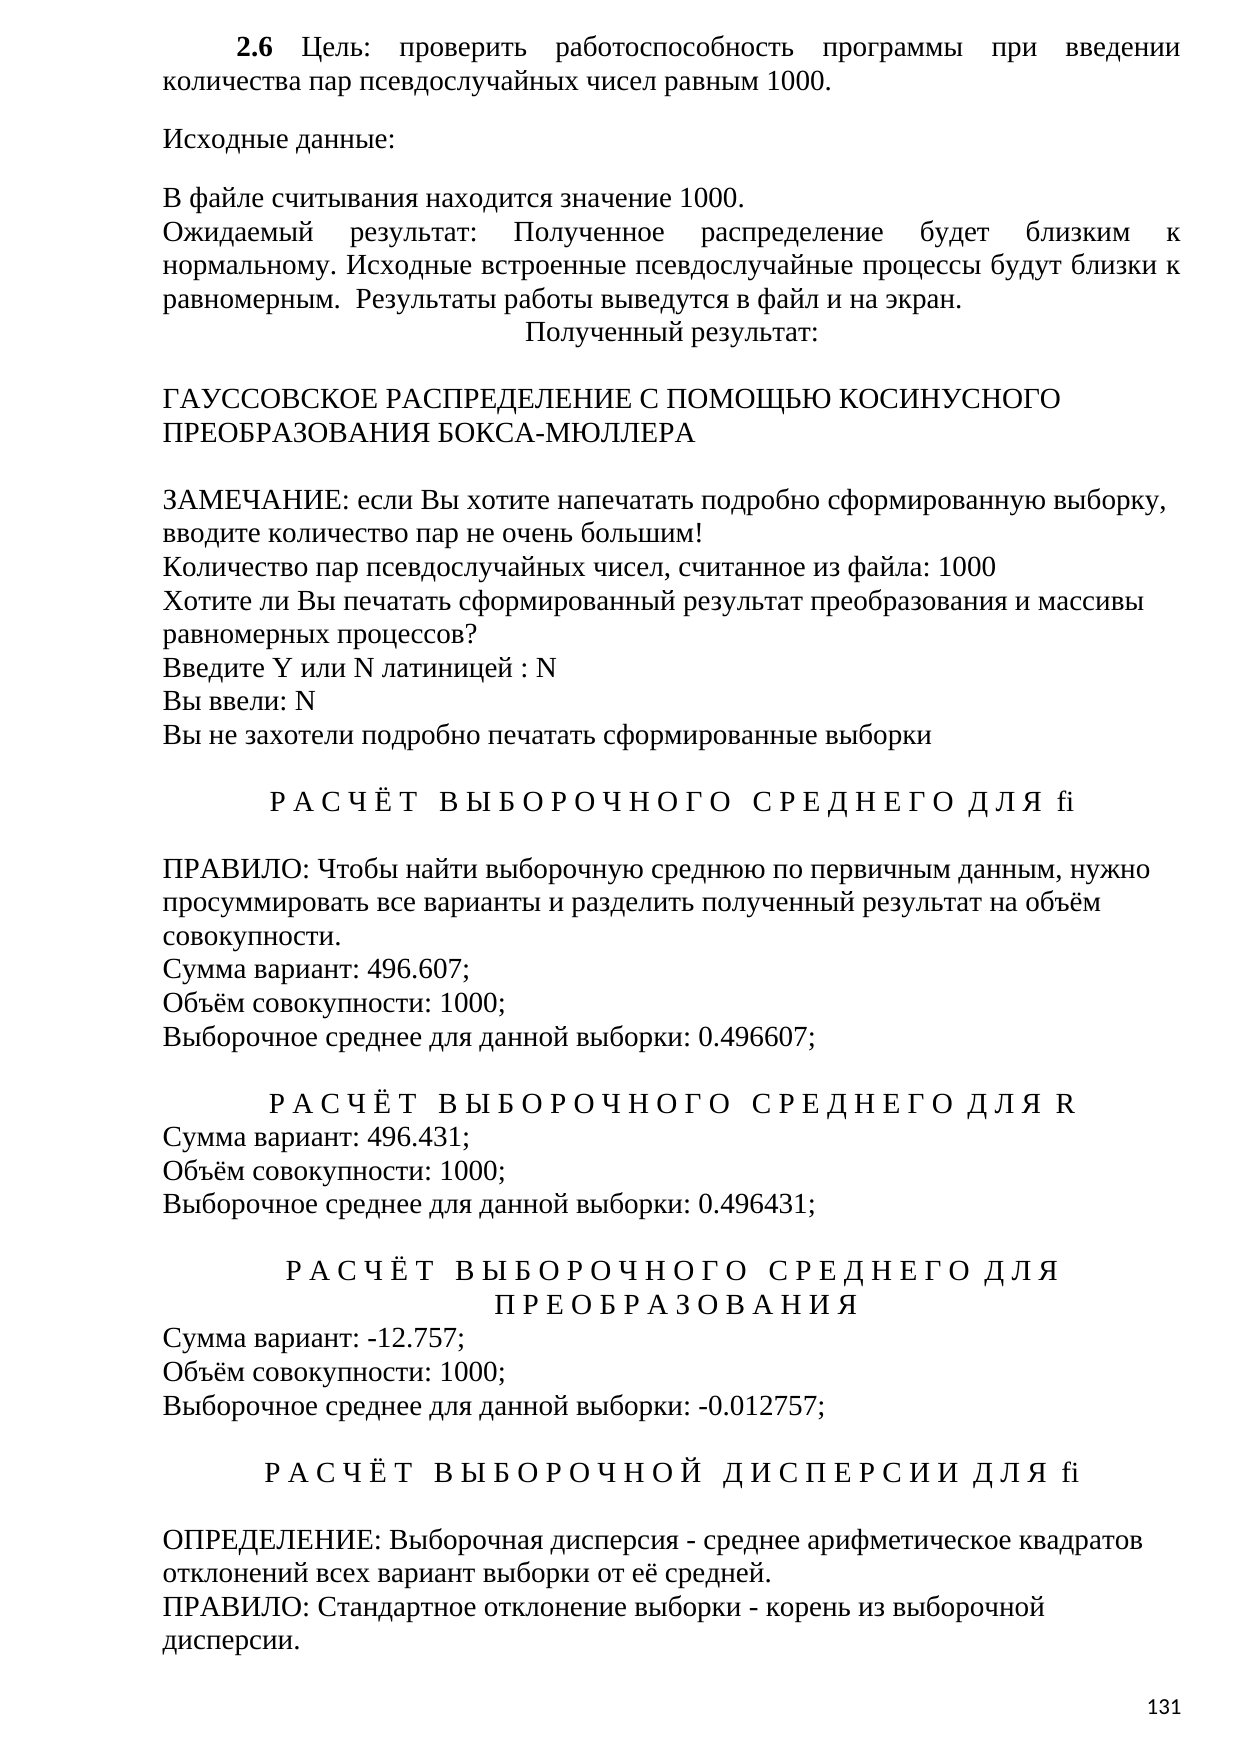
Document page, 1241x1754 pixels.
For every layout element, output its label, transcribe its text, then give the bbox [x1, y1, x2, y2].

text Выборочное среднее для данной выборки: -0.012757; [162, 1388, 1181, 1421]
text Введите Y или N латиницей : N [162, 650, 1181, 683]
text Ожидаемый результат: Полученное распределение будет близким к нормальному. Исходные встроенные псевдослучайные процессы будут близки к равномерным. Результаты работы выведутся в файл и на экран. [162, 214, 1181, 314]
text Сумма вариант: 496.431; [162, 1119, 1181, 1153]
text ГАУССОВСКОЕ РАСПРЕДЕЛЕНИЕ С ПОМОЩЬЮ КОСИНУСНОГО ПРЕОБРАЗОВАНИЯ БОКСА-МЮЛЛЕРА [162, 381, 1181, 448]
text ПРАВИЛО: Стандартное отклонение выборки - корень из выборочной дисперсии. [162, 1589, 1181, 1656]
text П Р Е О Б Р А З О В А Н И Я [162, 1287, 1181, 1321]
text Вы ввели: N [162, 683, 1181, 717]
text Р А С Ч Ё Т В Ы Б О Р О Ч Н О Й Д И С П Е Р С И И Д Л Я fi [162, 1455, 1181, 1488]
text Объём совокупности: 1000; [162, 1354, 1181, 1388]
text Хотите ли Вы печатать сформированный результат преобразования и массивы равномерных процессов? [162, 583, 1181, 650]
text Количество пар псевдослучайных чисел, считанное из файла: 1000 [162, 549, 1181, 583]
text Р А С Ч Ё Т В Ы Б О Р О Ч Н О Г О С Р Е Д Н Е Г О Д Л Я R [162, 1086, 1181, 1119]
text ПРАВИЛО: Чтобы найти выборочную среднюю по первичным данным, нужно просуммировать все варианты и разделить полученный результат на объём совокупности. [162, 851, 1181, 952]
text Р А С Ч Ё Т В Ы Б О Р О Ч Н О Г О С Р Е Д Н Е Г О Д Л Я [162, 1253, 1181, 1287]
text 2.6 Цель: проверить работоспособность программы при введении количества пар псевдослучайных чисел равным 1000. [162, 29, 1181, 97]
text Объём совокупности: 1000; [162, 985, 1181, 1019]
text Выборочное среднее для данной выборки: 0.496431; [162, 1186, 1181, 1220]
text Сумма вариант: 496.607; [162, 952, 1181, 985]
text Выборочное среднее для данной выборки: 0.496607; [162, 1019, 1181, 1052]
text Полученный результат: [162, 314, 1181, 348]
text Сумма вариант: -12.757; [162, 1321, 1181, 1354]
text Вы не захотели подробно печатать сформированные выборки [162, 717, 1181, 750]
text Объём совокупности: 1000; [162, 1153, 1181, 1186]
text ЗАМЕЧАНИЕ: если Вы хотите напечатать подробно сформированную выборку, вводите количество пар не очень большим! [162, 482, 1181, 549]
text ОПРЕДЕЛЕНИЕ: Выборочная дисперсия - среднее арифметическое квадратов отклонений всех вариант выборки от её средней. [162, 1522, 1181, 1589]
text Исходные данные: [162, 122, 1181, 155]
text В файле считывания находится значение 1000. [162, 180, 1181, 214]
text Р А С Ч Ё Т В Ы Б О Р О Ч Н О Г О С Р Е Д Н Е Г О Д Л Я fi [162, 784, 1181, 817]
